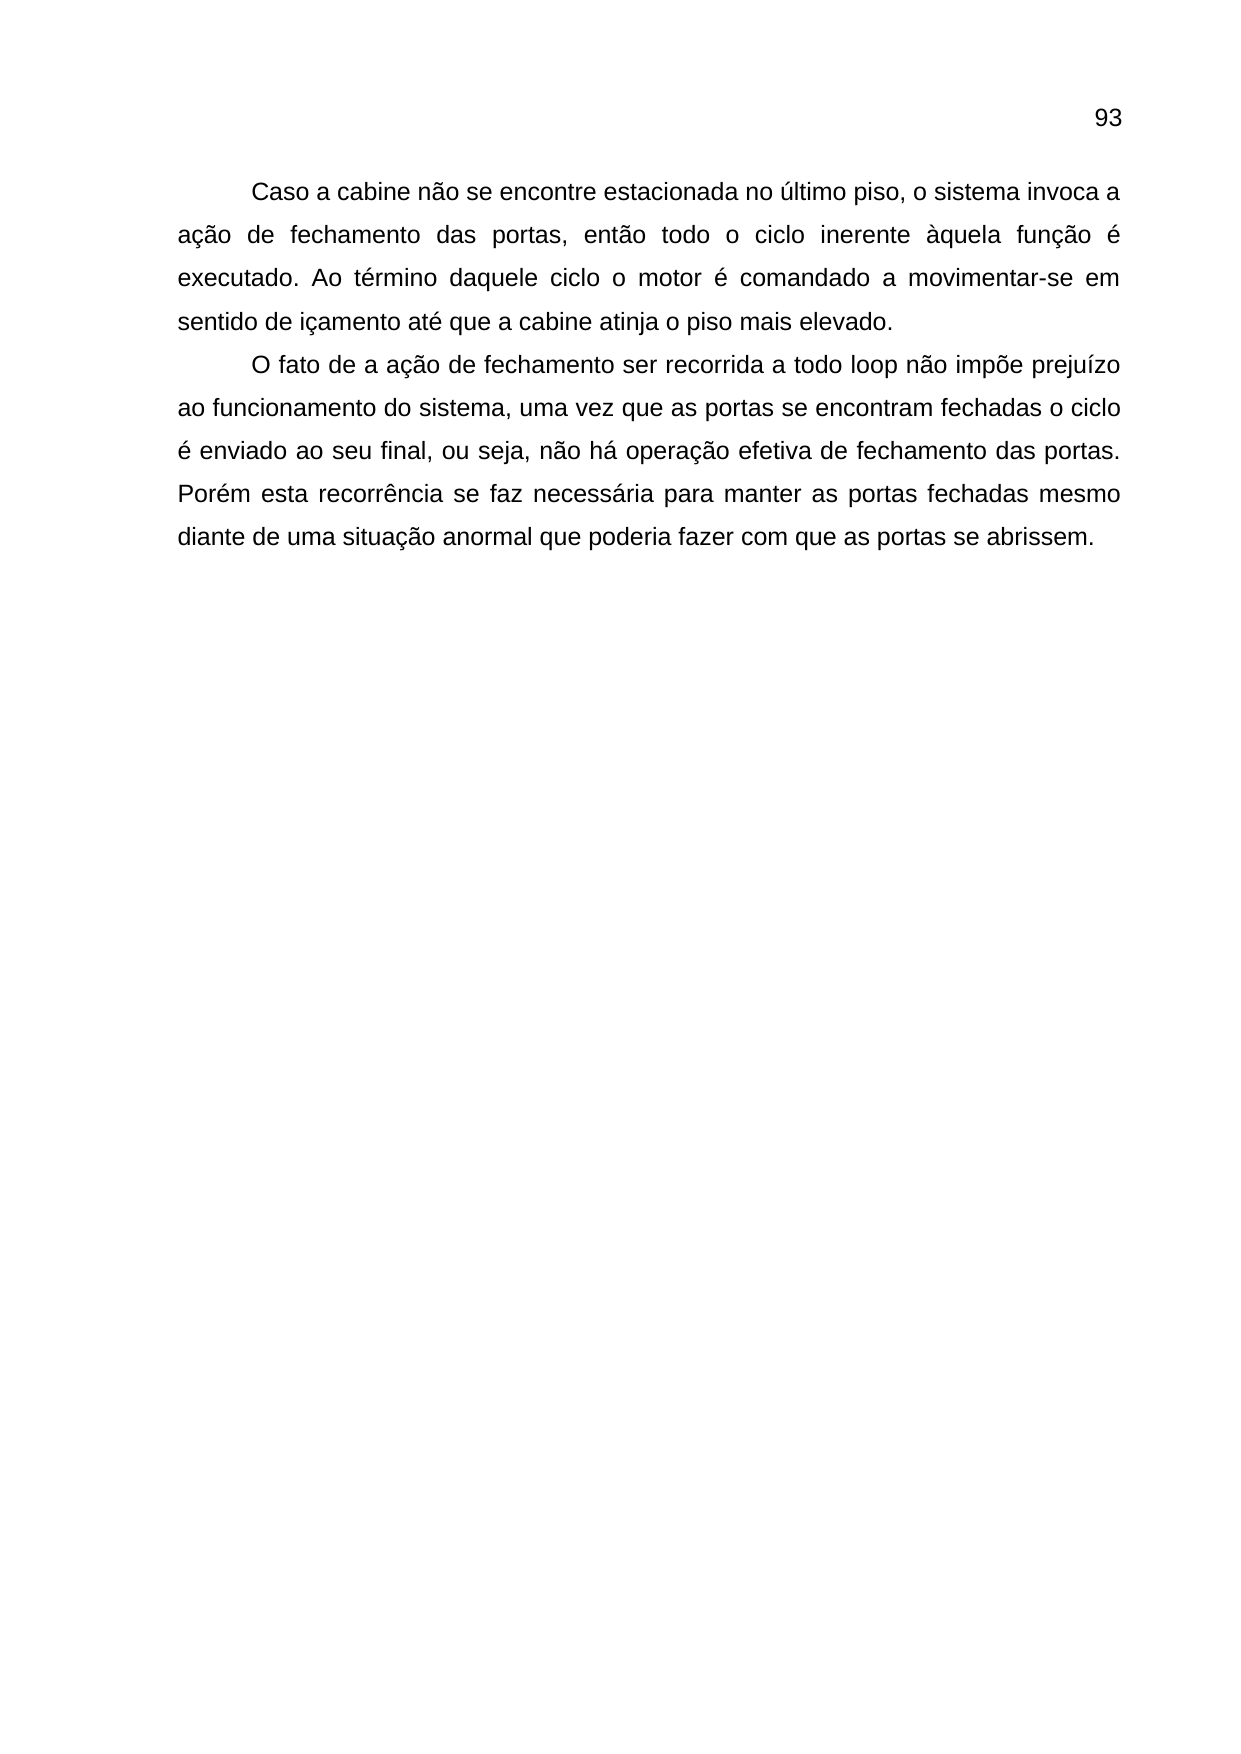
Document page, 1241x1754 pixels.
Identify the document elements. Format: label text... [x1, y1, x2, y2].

text Caso a cabine não se encontre estacionada no último piso, o sistema invoca a ação de fechamento das portas, então todo o ciclo inerente àquela função é executado. Ao término daquele ciclo o motor é comandado a movimentar-se em sentido de içamento até que a cabine atinja o piso mais elevado. [177, 177, 1122, 335]
text O fato de a ação de fechamento ser recorrida a todo loop não impõe prejuízo ao funcionamento do sistema, uma vez que as portas se encontram fechadas o ciclo é enviado ao seu final, ou seja, não há operação efetiva de fechamento das portas. Porém esta recorrência se faz necessária para manter as portas fechadas mesmo diante de uma situação anormal que poderia fazer com que as portas se abrissem. [177, 350, 1122, 551]
